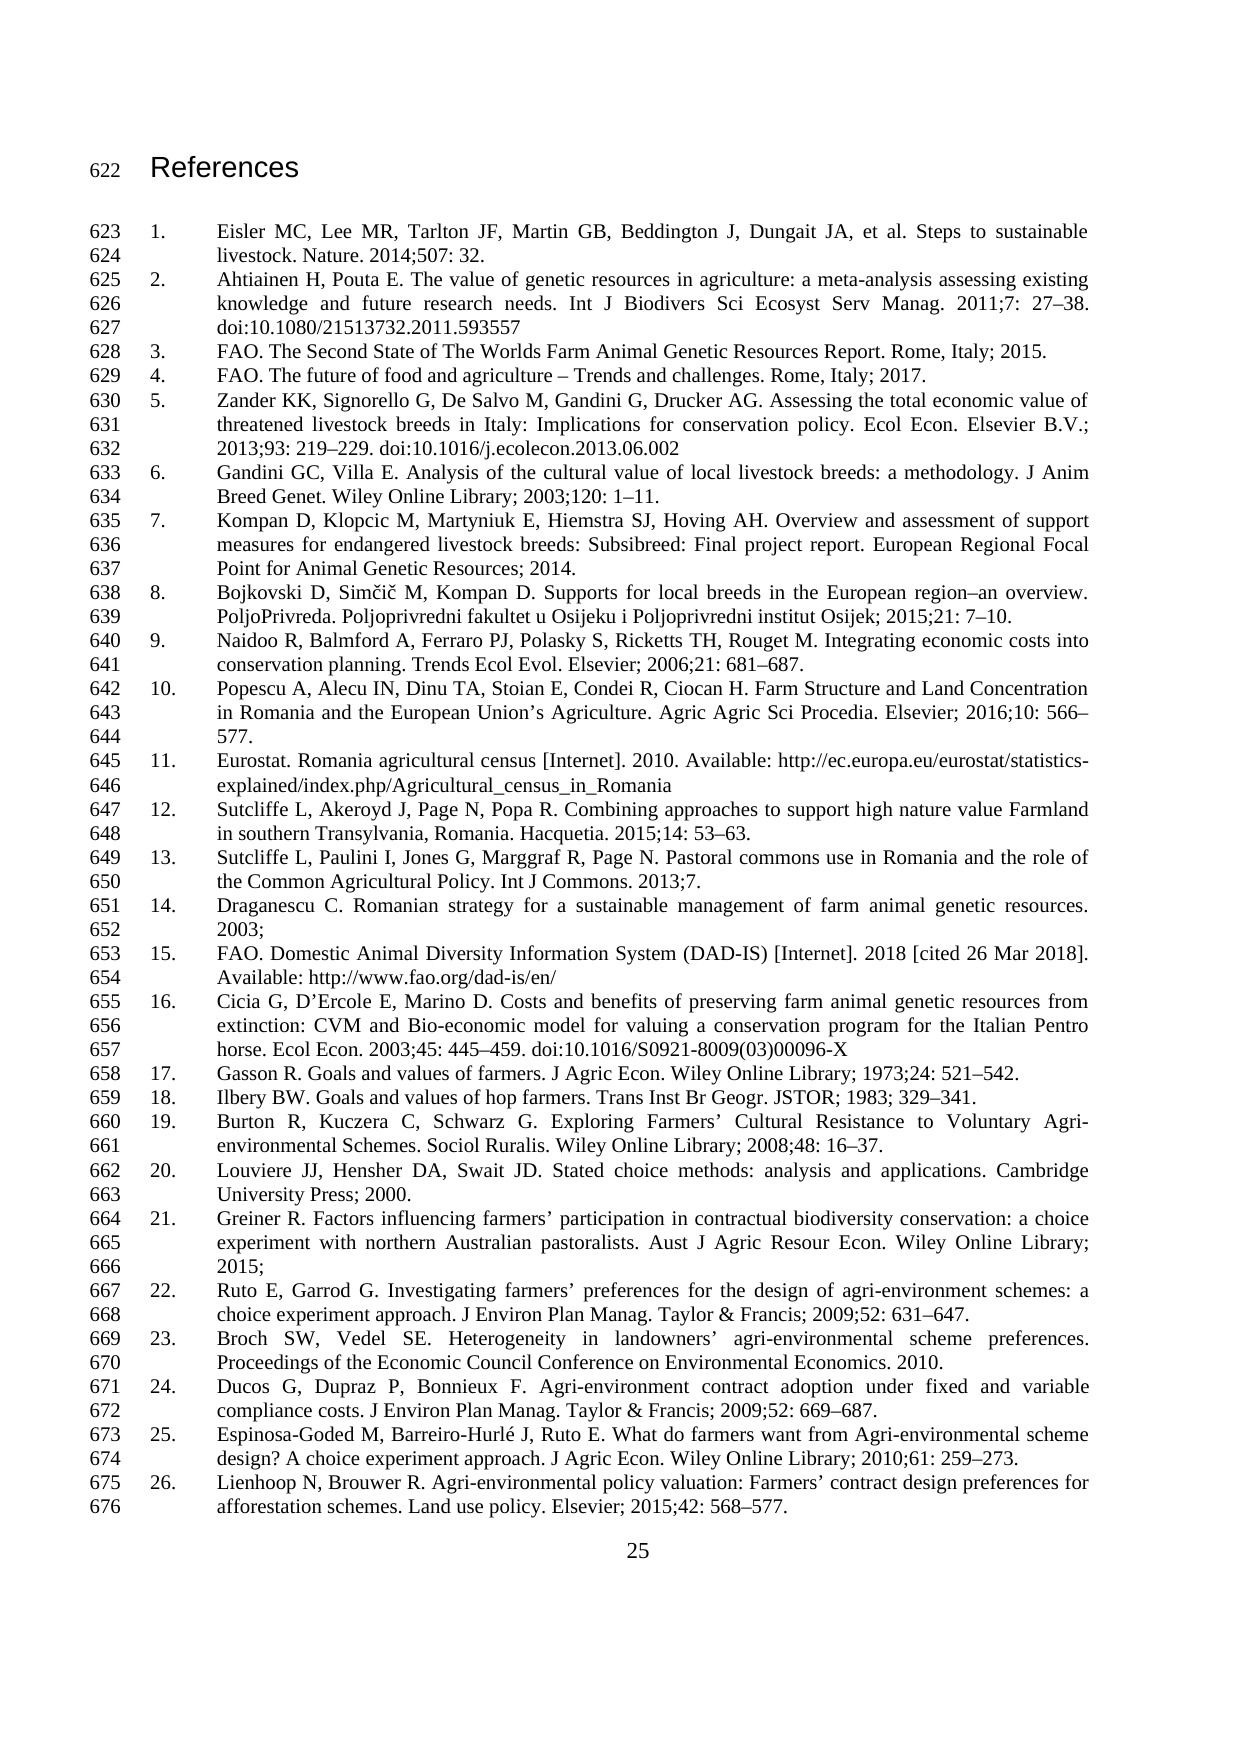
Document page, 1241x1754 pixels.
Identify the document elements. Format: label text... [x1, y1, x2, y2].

text 17. Gasson R. Goals and values of farmers. J Agric Econ. Wiley Online Library; 1973;24: 521–542. [150, 1061, 1090, 1085]
text 10. Popescu A, Alecu IN, Dinu TA, Stoian E, Condei R, Ciocan H. Farm Structure and Land Concentration in Romania and the European Union’s Agriculture. Agric Agric Sci Procedia. Elsevier; 2016;10: 566–577. [150, 676, 1090, 748]
text 3. FAO. The Second State of The Worlds Farm Animal Genetic Resources Report. Rome, Italy; 2015. [150, 339, 1090, 363]
subtitle References [150, 150, 1090, 183]
text 26. Lienhoop N, Brouwer R. Agri-environmental policy valuation: Farmers’ contract design preferences for afforestation schemes. Land use policy. Elsevier; 2015;42: 568–577. [150, 1470, 1090, 1518]
text 8. Bojkovski D, Simčič M, Kompan D. Supports for local breeds in the European region–an overview. PoljoPrivreda. Poljoprivredni fakultet u Osijeku i Poljoprivredni institut Osijek; 2015;21: 7–10. [150, 580, 1090, 628]
text 22. Ruto E, Garrod G. Investigating farmers’ preferences for the design of agri-environment schemes: a choice experiment approach. J Environ Plan Manag. Taylor & Francis; 2009;52: 631–647. [150, 1278, 1090, 1326]
text 24. Ducos G, Dupraz P, Bonnieux F. Agri-environment contract adoption under fixed and variable compliance costs. J Environ Plan Manag. Taylor & Francis; 2009;52: 669–687. [150, 1374, 1090, 1422]
text 20. Louviere JJ, Hensher DA, Swait JD. Stated choice methods: analysis and applications. Cambridge University Press; 2000. [150, 1157, 1090, 1206]
text 7. Kompan D, Klopcic M, Martyniuk E, Hiemstra SJ, Hoving AH. Overview and assessment of support measures for endangered livestock breeds: Subsibreed: Final project report. European Regional Focal Point for Animal Genetic Resources; 2014. [150, 508, 1090, 580]
text 21. Greiner R. Factors influencing farmers’ participation in contractual biodiversity conservation: a choice experiment with northern Australian pastoralists. Aust J Agric Resour Econ. Wiley Online Library; 2015; [150, 1206, 1090, 1278]
text 23. Broch SW, Vedel SE. Heterogeneity in landowners’ agri-environmental scheme preferences. Proceedings of the Economic Council Conference on Environmental Economics. 2010. [150, 1326, 1090, 1374]
text 5. Zander KK, Signorello G, De Salvo M, Gandini G, Drucker AG. Assessing the total economic value of threatened livestock breeds in Italy: Implications for conservation policy. Ecol Econ. Elsevier B.V.; 2013;93: 219–229. doi:10.1016/j.ecolecon.2013.06.002 [150, 387, 1090, 460]
text 16. Cicia G, D’Ercole E, Marino D. Costs and benefits of preserving farm animal genetic resources from extinction: CVM and Bio-economic model for valuing a conservation program for the Italian Pentro horse. Ecol Econ. 2003;45: 445–459. doi:10.1016/S0921-8009(03)00096-X [150, 989, 1090, 1061]
text 13. Sutcliffe L, Paulini I, Jones G, Marggraf R, Page N. Pastoral commons use in Romania and the role of the Common Agricultural Policy. Int J Commons. 2013;7. [150, 845, 1090, 893]
text 9. Naidoo R, Balmford A, Ferraro PJ, Polasky S, Ricketts TH, Rouget M. Integrating economic costs into conservation planning. Trends Ecol Evol. Elsevier; 2006;21: 681–687. [150, 628, 1090, 676]
text 11. Eurostat. Romania agricultural census [Internet]. 2010. Available: http://ec.europa.eu/eurostat/statistics-explained/index.php/Agricultural_census_in_Romania [150, 748, 1090, 797]
text 15. FAO. Domestic Animal Diversity Information System (DAD-IS) [Internet]. 2018 [cited 26 Mar 2018]. Available: http://www.fao.org/dad-is/en/ [150, 941, 1090, 989]
text 25. Espinosa‐Goded M, Barreiro‐Hurlé J, Ruto E. What do farmers want from Agri‐environmental scheme design? A choice experiment approach. J Agric Econ. Wiley Online Library; 2010;61: 259–273. [150, 1422, 1090, 1470]
text 4. FAO. The future of food and agriculture – Trends and challenges. Rome, Italy; 2017. [150, 363, 1090, 387]
text 1. Eisler MC, Lee MR, Tarlton JF, Martin GB, Beddington J, Dungait JA, et al. Steps to sustainable livestock. Nature. 2014;507: 32. [150, 219, 1090, 267]
text 2. Ahtiainen H, Pouta E. The value of genetic resources in agriculture: a meta-analysis assessing existing knowledge and future research needs. Int J Biodivers Sci Ecosyst Serv Manag. 2011;7: 27–38. doi:10.1080/21513732.2011.593557 [150, 267, 1090, 339]
text 12. Sutcliffe L, Akeroyd J, Page N, Popa R. Combining approaches to support high nature value Farmland in southern Transylvania, Romania. Hacquetia. 2015;14: 53–63. [150, 797, 1090, 845]
text 18. Ilbery BW. Goals and values of hop farmers. Trans Inst Br Geogr. JSTOR; 1983; 329–341. [150, 1085, 1090, 1109]
text 14. Draganescu C. Romanian strategy for a sustainable management of farm animal genetic resources. 2003; [150, 893, 1090, 941]
text 6. Gandini GC, Villa E. Analysis of the cultural value of local livestock breeds: a methodology. J Anim Breed Genet. Wiley Online Library; 2003;120: 1–11. [150, 460, 1090, 508]
text 19. Burton R, Kuczera C, Schwarz G. Exploring Farmers’ Cultural Resistance to Voluntary Agri‐environmental Schemes. Sociol Ruralis. Wiley Online Library; 2008;48: 16–37. [150, 1109, 1090, 1157]
